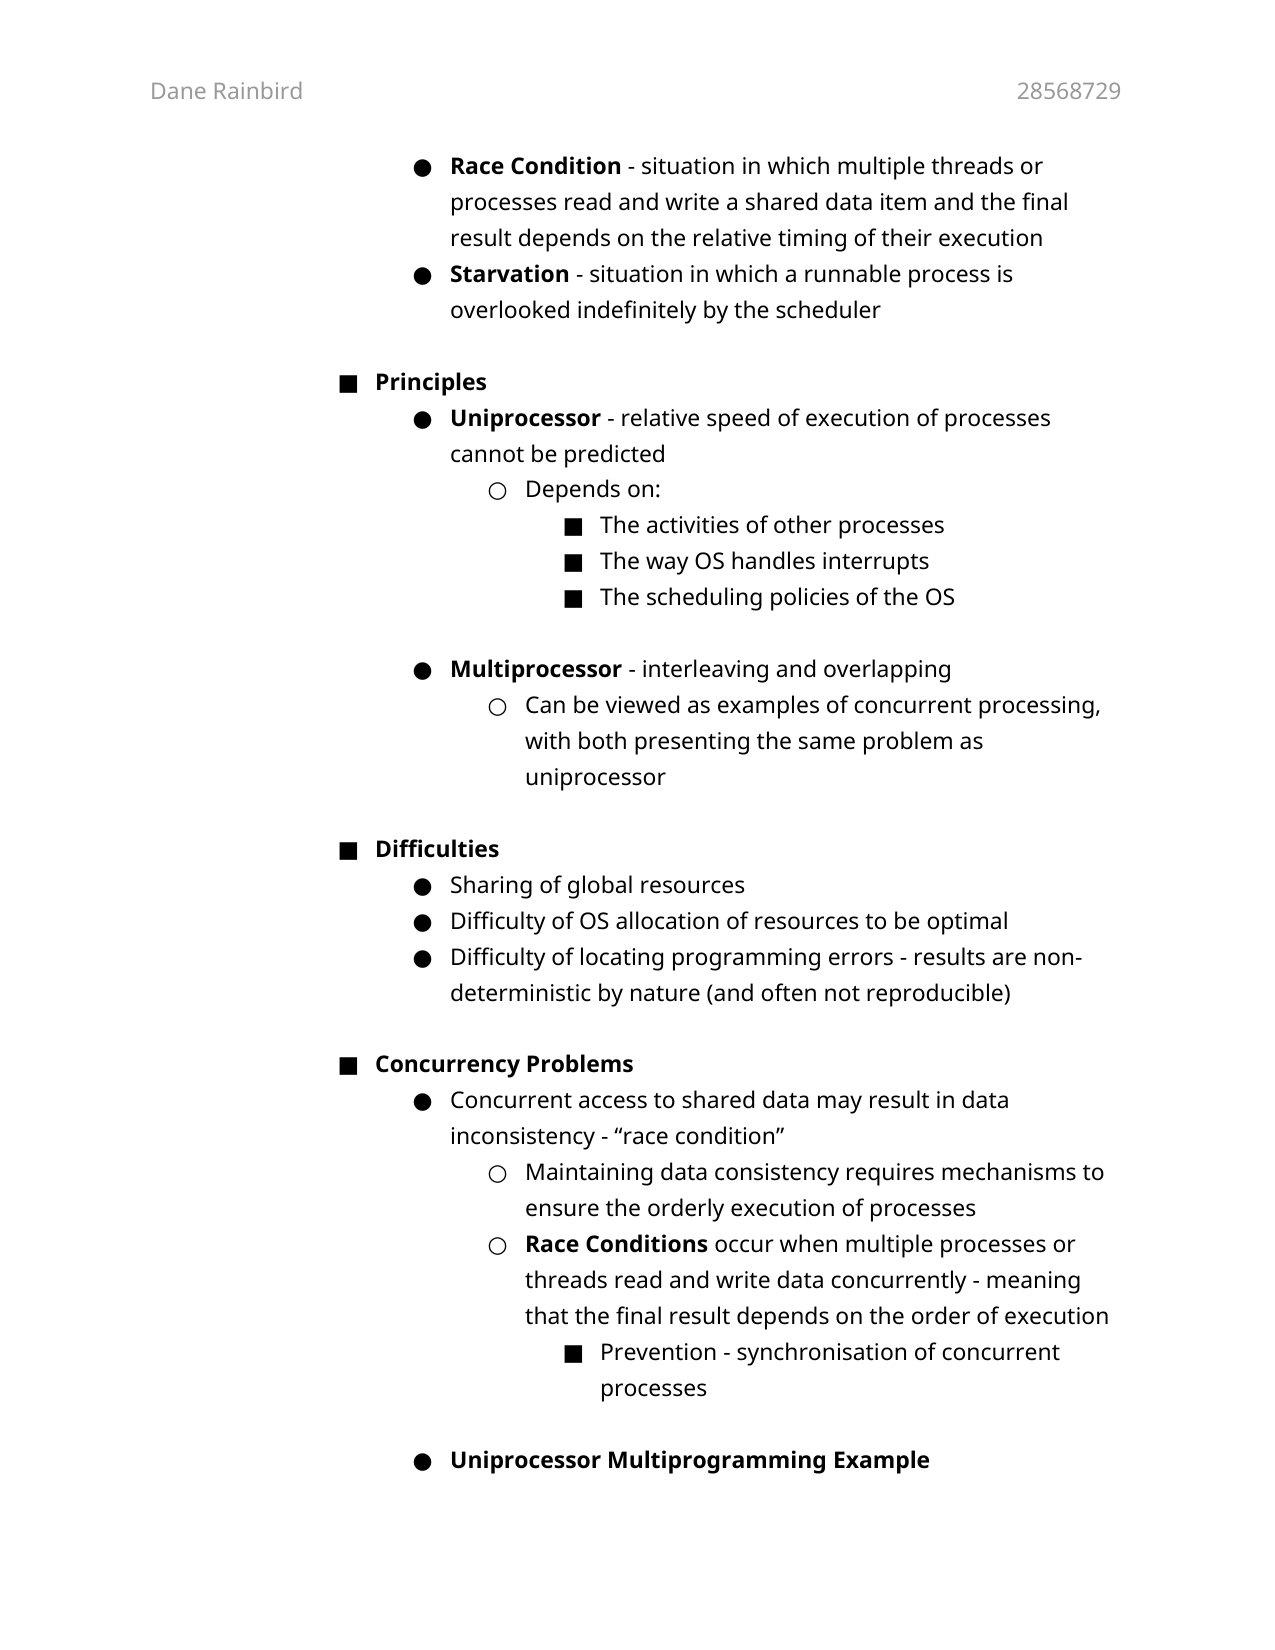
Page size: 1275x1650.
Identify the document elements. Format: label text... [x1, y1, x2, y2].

list Principles [337, 366, 1125, 397]
list Multiprocessor - interleaving and overlapping [412, 653, 1125, 684]
list Starvation - situation in which a runnable process is overlooked indefinitely by the scheduler [412, 258, 1125, 325]
list Uniprocessor - relative speed of execution of processes cannot be predicted [412, 402, 1125, 469]
list Race Conditions occur when multiple processes or threads read and write data concurrently - meaning that the final result depends on the order of execution [487, 1228, 1125, 1331]
list Prevention - synchronisation of concurrent processes [562, 1336, 1125, 1403]
list The scheduling policies of the OS [562, 581, 1125, 612]
list Uniprocessor Multiprogramming Example [412, 1444, 1125, 1475]
list Maintaining data consistency requires mechanisms to ensure the orderly execution of processes [487, 1156, 1125, 1223]
list The way OS handles interrupts [562, 545, 1125, 577]
list Difficulty of OS allocation of resources to be optimal [412, 905, 1125, 936]
list The activities of other processes [562, 509, 1125, 541]
list Can be viewed as examples of concurrent processing, with both presenting the same problem as uniprocessor [487, 689, 1125, 792]
list Depends on: [487, 473, 1125, 505]
list Concurrent access to shared data may result in data inconsistency - “race condition” [412, 1084, 1125, 1152]
list Difficulties [337, 833, 1125, 864]
list Race Condition - situation in which multiple threads or processes read and write a shared data item and the final result depends on the relative timing of their execution [412, 150, 1125, 253]
list Concurrency Problems [337, 1048, 1125, 1080]
list Difficulty of locating programming errors - results are non-deterministic by nature (and often not reproducible) [412, 941, 1125, 1008]
list Sharing of global resources [412, 869, 1125, 900]
